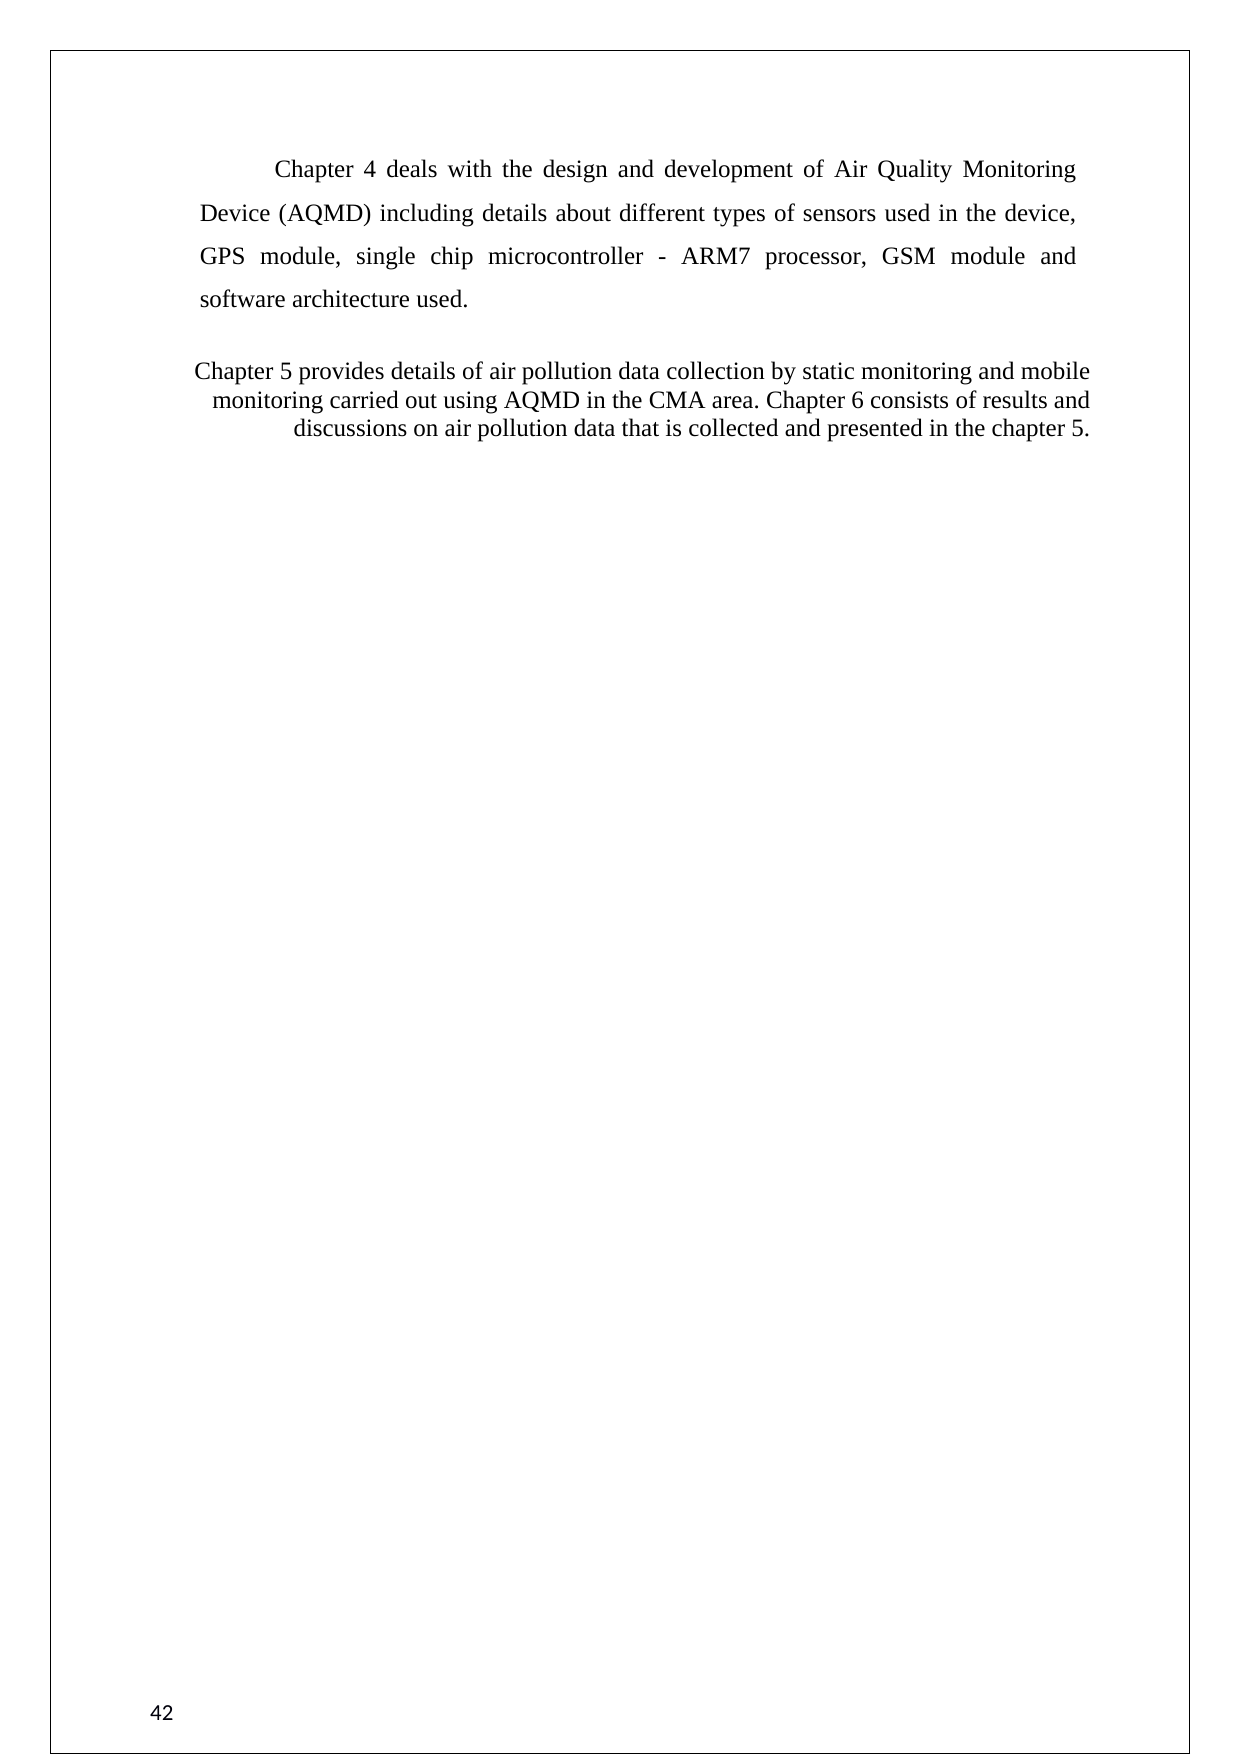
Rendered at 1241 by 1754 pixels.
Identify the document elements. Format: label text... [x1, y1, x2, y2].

text Chapter 5 provides details of air pollution data collection by static monitoring and mobile monitoring carried out using AQMD in the CMA area. Chapter 6 consists of results and discussions on air pollution data that is collected and presented in the chapter 5. [150, 356, 1090, 442]
text Chapter 4 deals with the design and development of Air Quality Monitoring Device (AQMD) including details about different types of sensors used in the device, GPS module, single chip microcontroller - ARM7 processor, GSM module and software architecture used. [199, 154, 1077, 313]
